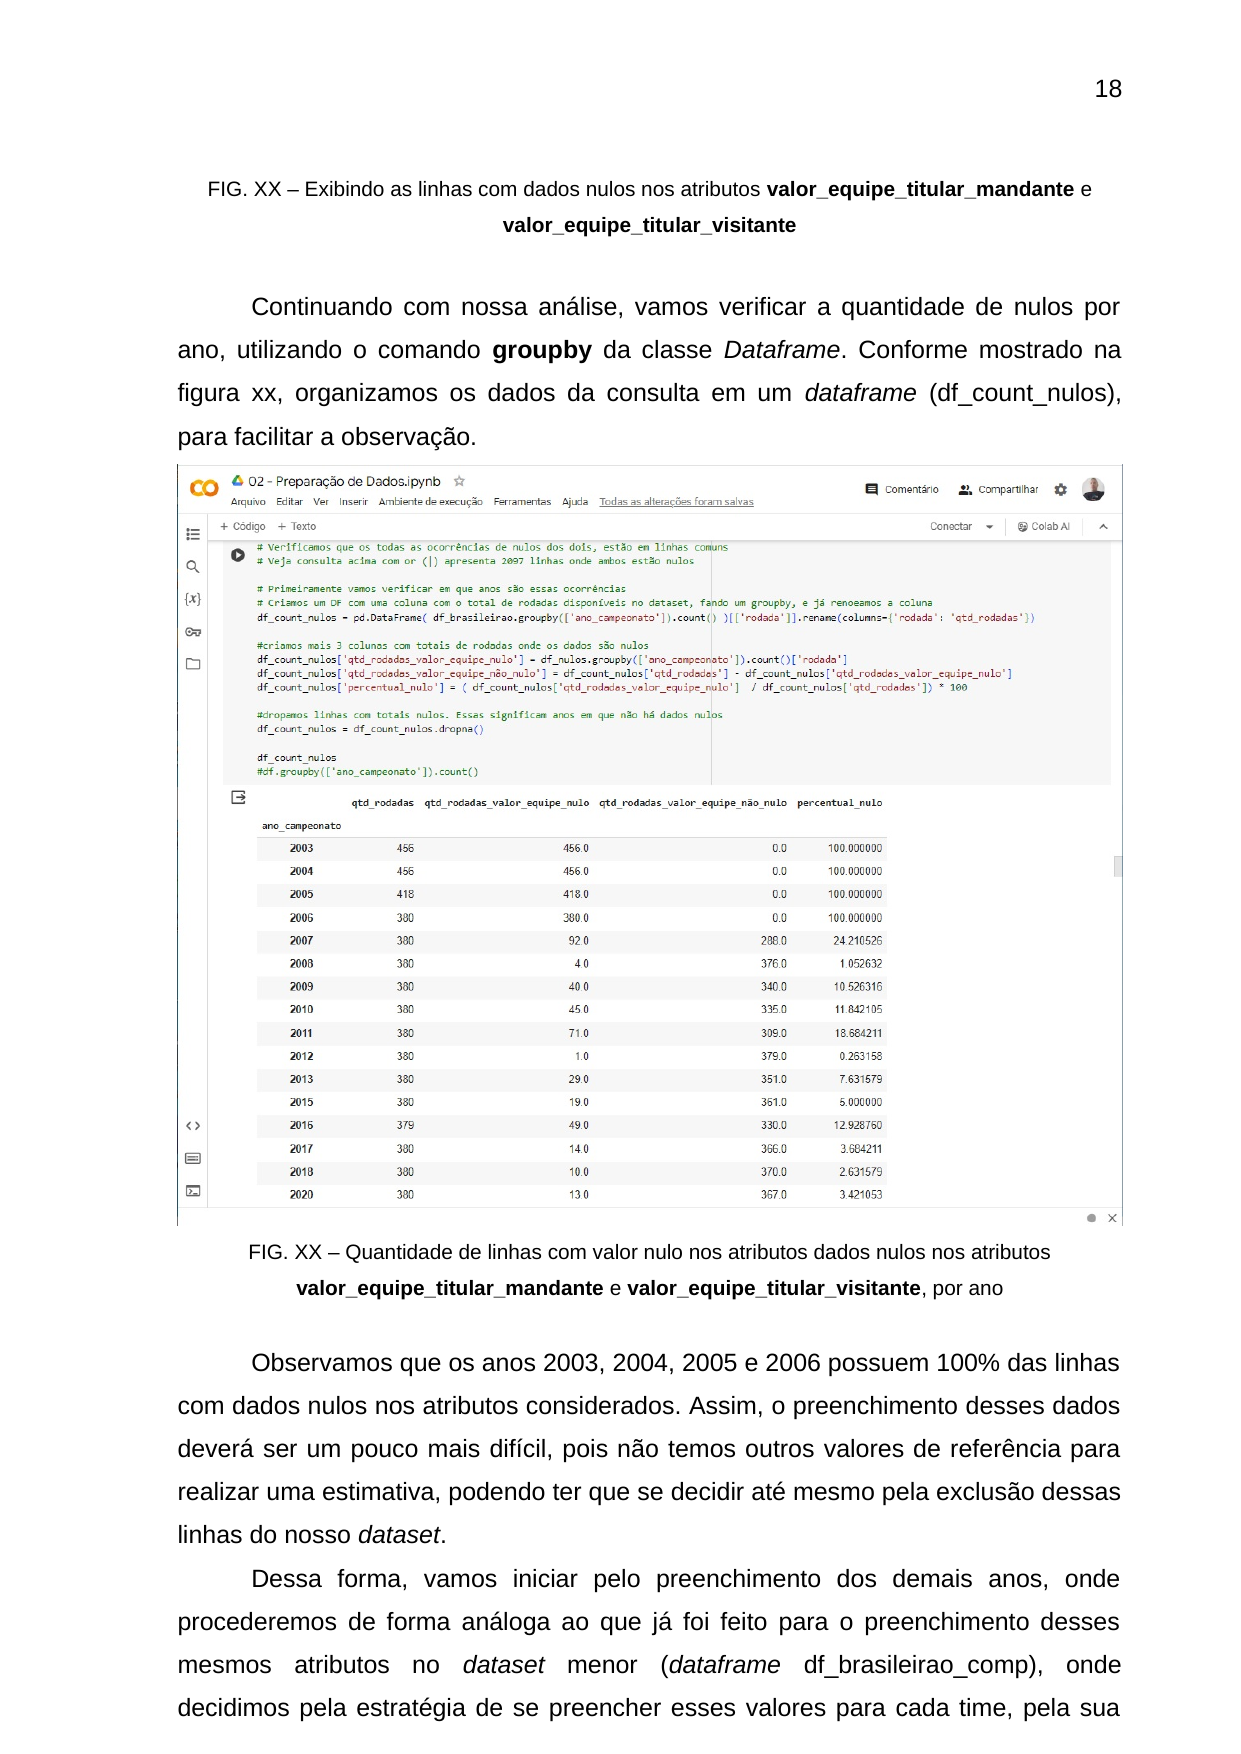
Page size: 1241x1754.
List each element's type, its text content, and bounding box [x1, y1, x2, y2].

text FIG. XX – Quantidade de linhas com valor nulo nos atributos dados nulos nos atributos valor_equipe_titular_mandante e valor_equipe_titular_visitante, por ano [177, 1240, 1122, 1300]
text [177, 1563, 1122, 1722]
picture [177, 464, 1123, 1226]
text Observamos que os anos 2003, 2004, 2005 e 2006 possuem 100% das linhas com dados nulos nos atributos considerados. Assim, o preenchimento desses dados deverá ser um pouco mais difícil, pois não temos outros valores de referência para realizar uma estimativa, podendo ter que se decidir até mesmo pela exclusão dessas linhas do nosso dataset. [177, 1348, 1122, 1549]
text FIG. XX – Exibindo as linhas com dados nulos nos atributos valor_equipe_titular_mandante e valor_equipe_titular_visitante [177, 177, 1122, 237]
text Continuando com nossa análise, vamos verificar a quantidade de nulos por ano, utilizando o comando groupby da classe Dataframe. Conforme mostrado na figura xx, organizamos os dados da consulta em um dataframe (df_count_nulos), para facilitar a observação. [177, 292, 1122, 450]
